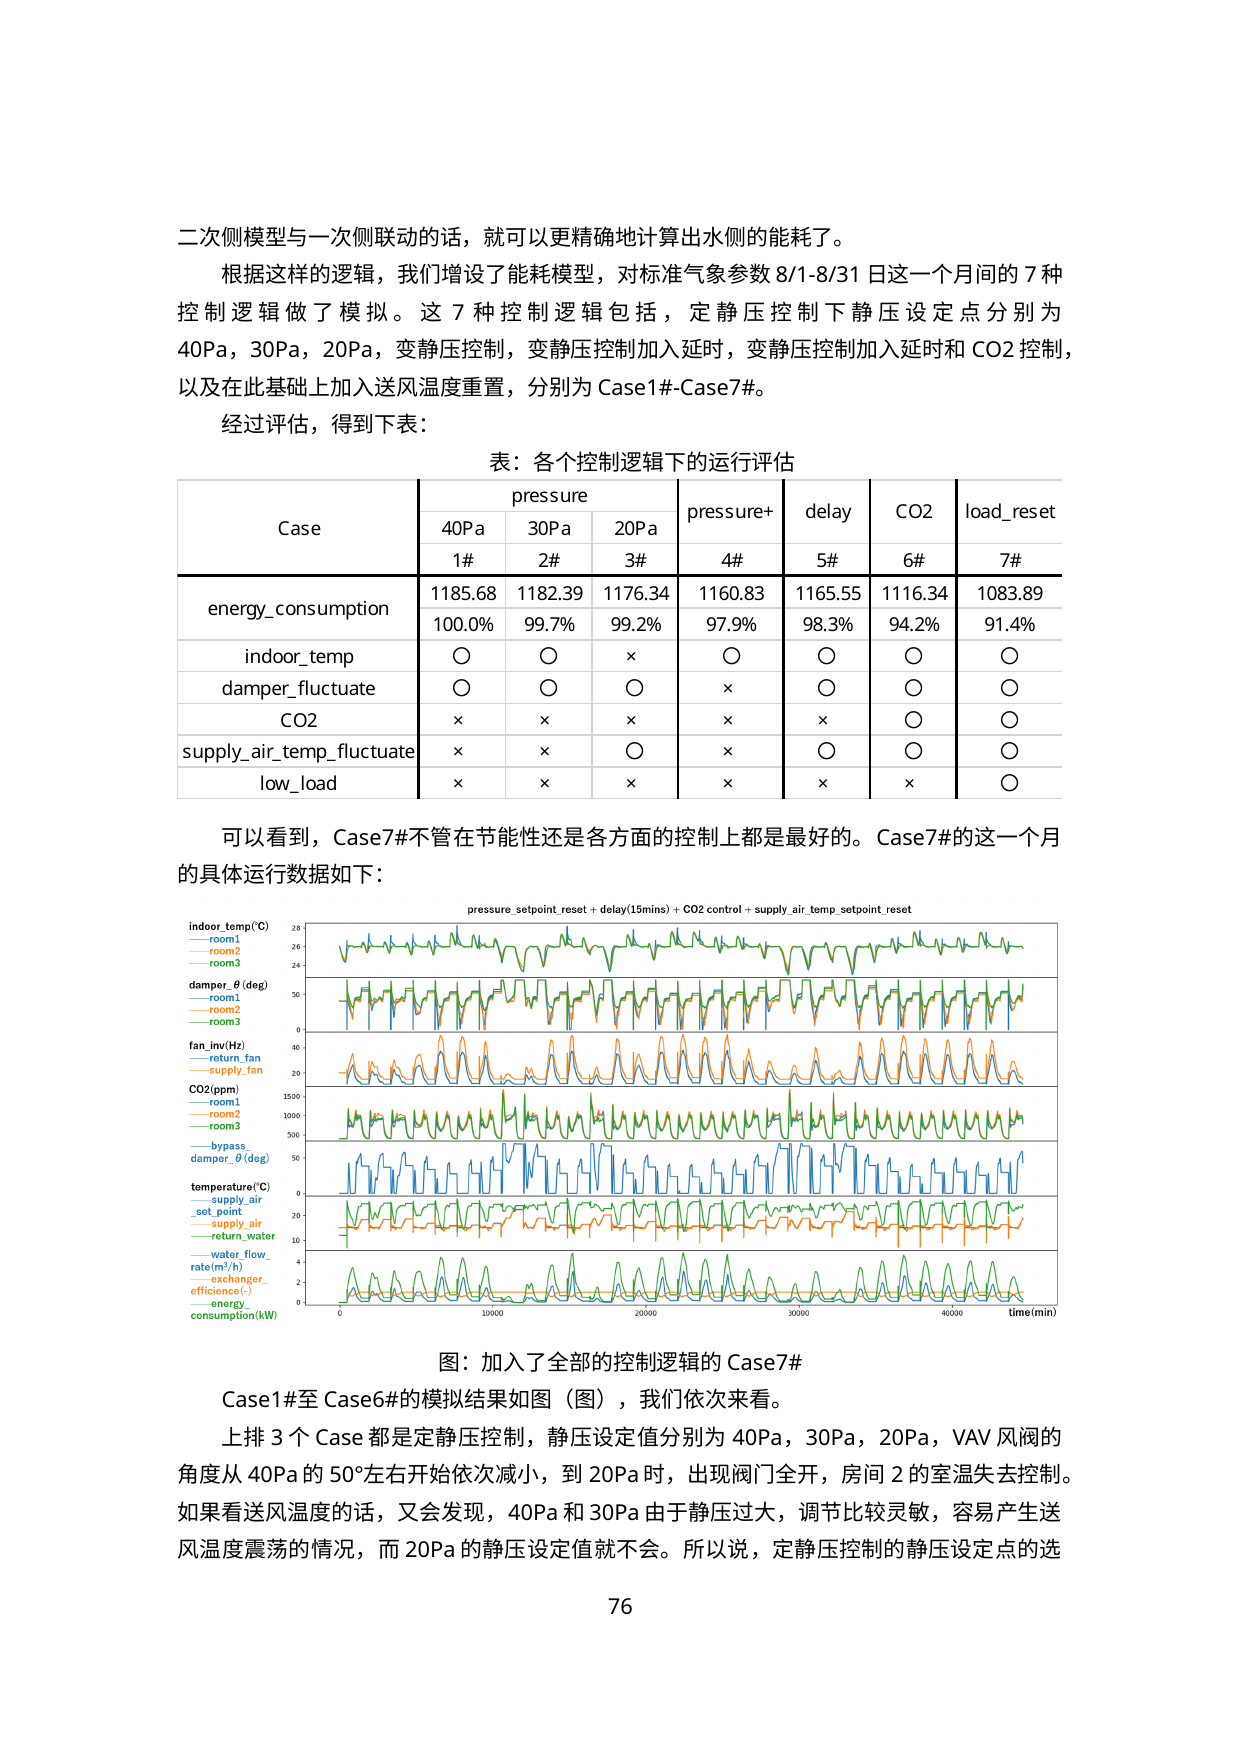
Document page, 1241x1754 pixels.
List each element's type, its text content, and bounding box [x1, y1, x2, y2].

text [177, 1417, 1063, 1567]
text 图：加入了全部的控制逻辑的Case7# [177, 1342, 1063, 1379]
text Case1#至Case6#的模拟结果如图（图），我们依次来看。 [177, 1379, 1063, 1417]
text 可以看到，Case7#不管在节能性还是各方面的控制上都是最好的。Case7#的这一个月的具体运行数据如下： [177, 817, 1063, 891]
text 表：各个控制逻辑下的运行评估 [177, 442, 1063, 479]
text 根据这样的逻辑，我们增设了能耗模型，对标准气象参数8/1-8/31日这一个月间的7种控制逻辑做了模拟。这7种控制逻辑包括，定静压控制下静压设定点分别为40Pa，30Pa，20Pa，变静压控制，变静压控制加入延时，变静压控制加入延时和CO2控制，以及在此基础上加入送风温度重置，分别为Case1#-Case7#。 [177, 254, 1063, 404]
picture [177, 891, 1063, 1325]
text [177, 217, 1063, 254]
text 经过评估，得到下表： [177, 404, 1063, 442]
